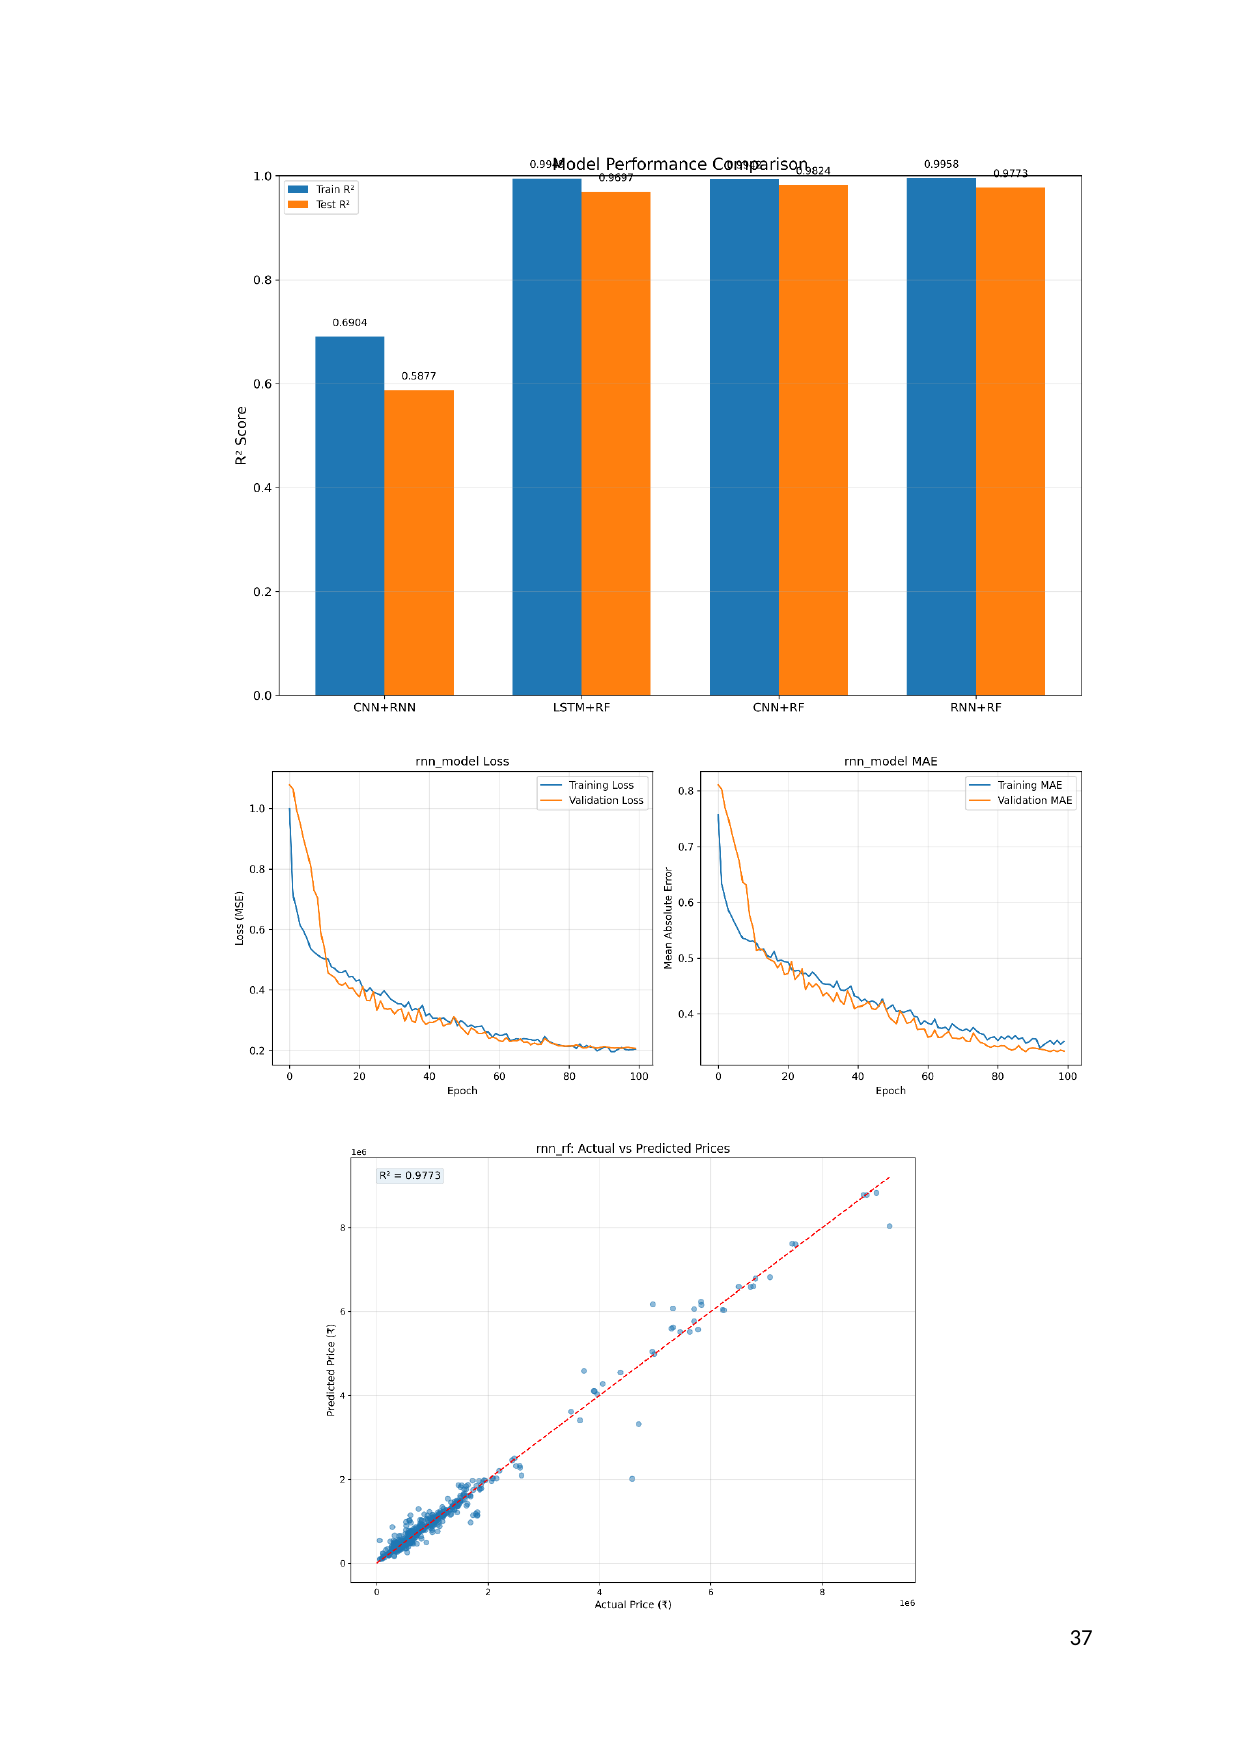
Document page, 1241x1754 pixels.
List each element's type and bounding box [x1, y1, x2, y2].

picture [224, 147, 1092, 726]
picture [317, 1134, 924, 1620]
picture [224, 744, 1092, 1107]
